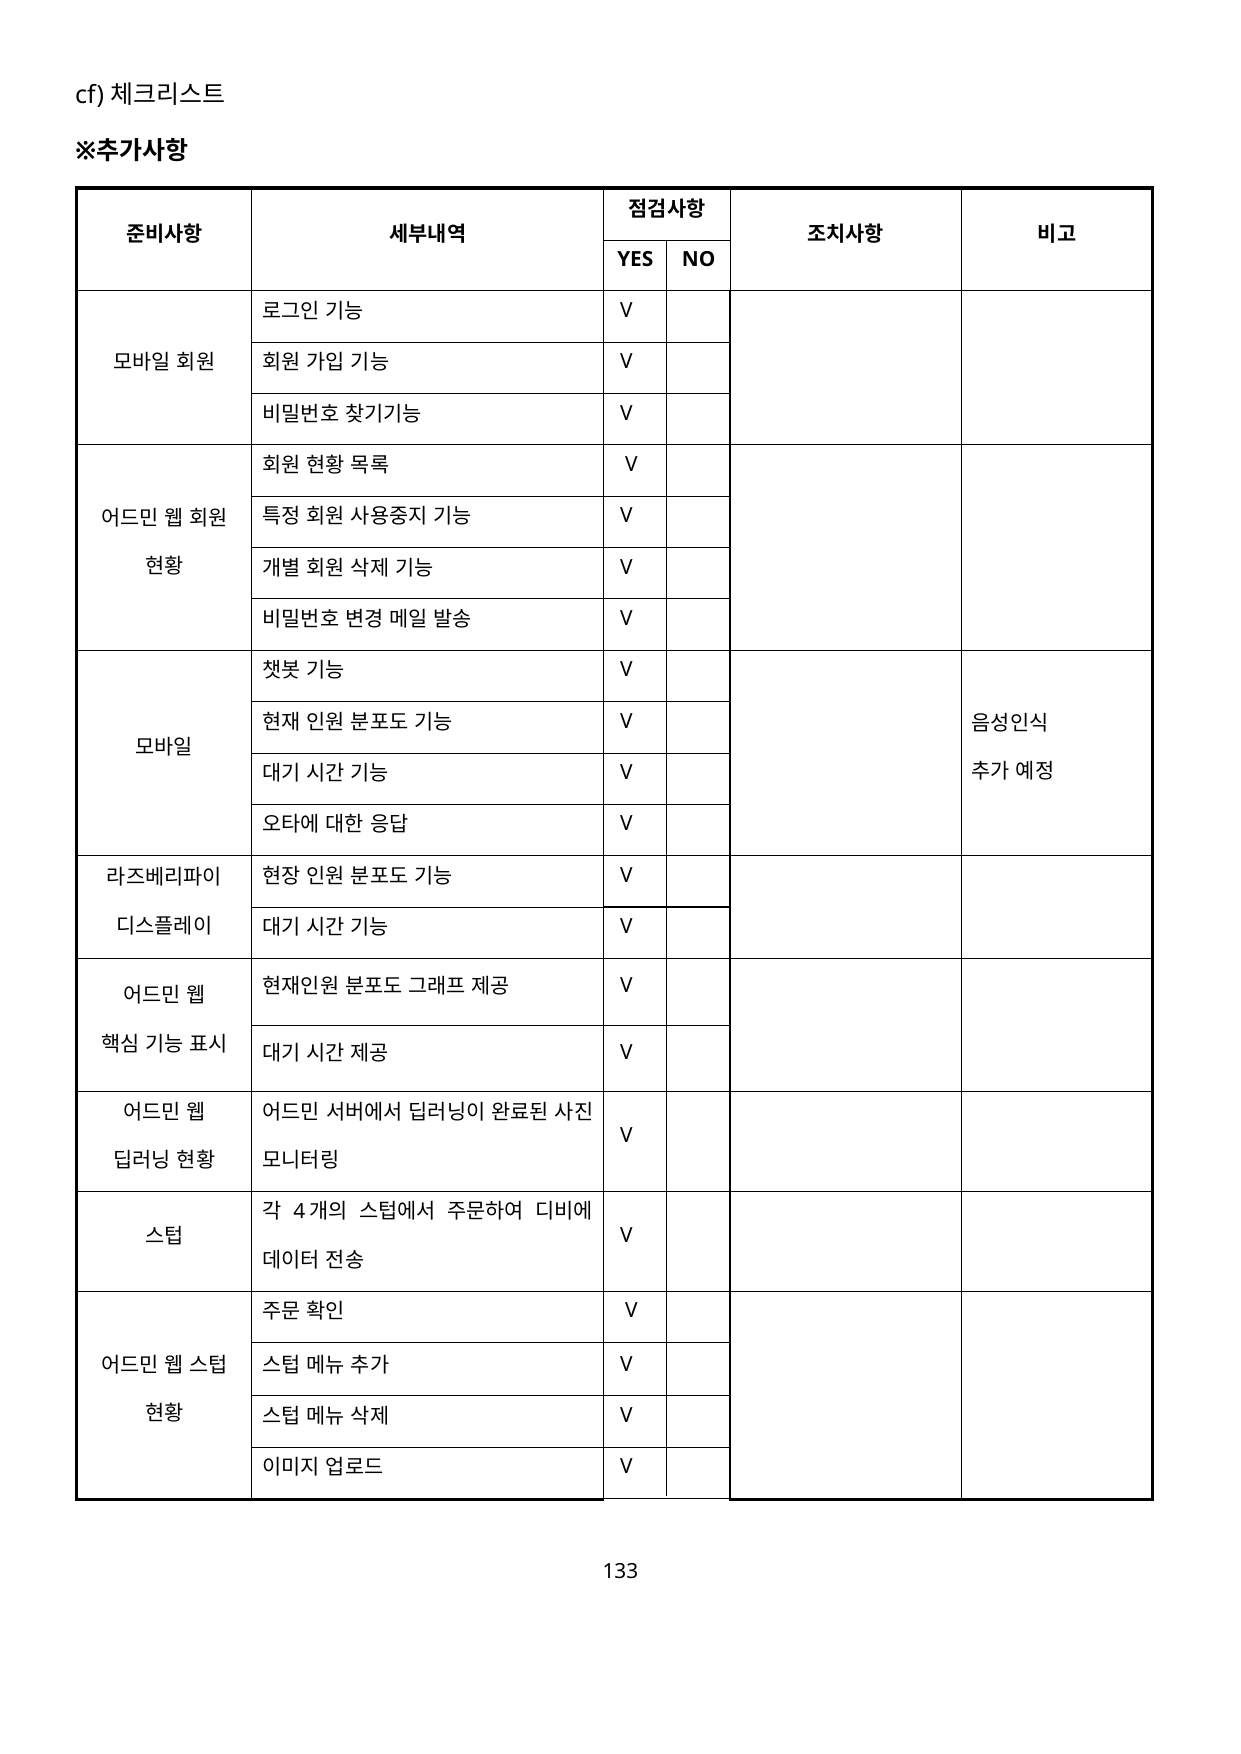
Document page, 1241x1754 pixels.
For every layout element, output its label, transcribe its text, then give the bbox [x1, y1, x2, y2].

table_cell [667, 445, 729, 496]
table_cell [667, 1396, 729, 1447]
table_cell [667, 702, 729, 752]
table_cell V [604, 343, 666, 393]
table_cell 어드민 웹 회원 현황 [78, 445, 251, 650]
table_cell V [604, 908, 666, 958]
table_cell [667, 394, 729, 444]
table_cell 대기 시간 기능 [252, 908, 603, 958]
table_cell [667, 856, 729, 906]
table_cell V [604, 1343, 666, 1395]
table_cell 대기 시간 기능 [252, 754, 603, 804]
table_cell V [604, 805, 666, 855]
table_cell V [604, 702, 666, 752]
table_header 준비사항 [78, 190, 251, 290]
table_cell 회원 가입 기능 [252, 343, 603, 393]
table_cell V [604, 1448, 667, 1498]
table_cell [667, 548, 729, 598]
table_cell [962, 1292, 1151, 1498]
table_cell 비밀번호 찾기기능 [252, 394, 603, 444]
table_cell 각 4개의 스텁에서 주문하여 디비에 데이터 전송 [252, 1192, 603, 1291]
table_cell 대기 시간 제공 [252, 1026, 603, 1091]
table_cell 어드민 웹 스텁 현황 [78, 1292, 251, 1498]
table_cell 로그인 기능 [252, 291, 603, 342]
table_header 점검사항 [604, 190, 730, 240]
table_cell 어드민 웹 딥러닝 현황 [78, 1092, 251, 1191]
table_cell [667, 1026, 729, 1091]
table_cell V [604, 1026, 666, 1091]
table_cell 스텁 [78, 1192, 251, 1291]
table_cell [962, 445, 1151, 650]
table_cell V [604, 445, 666, 496]
table_cell 현재 인원 분포도 기능 [252, 702, 603, 752]
table_cell 어드민 웹 핵심 기능 표시 [78, 959, 251, 1091]
table_cell [667, 1092, 729, 1191]
table_cell V [604, 959, 666, 1024]
table_cell 오타에 대한 응답 [252, 805, 603, 855]
table_cell [667, 908, 729, 958]
table_cell 현재인원 분포도 그래프 제공 [252, 959, 603, 1024]
table_cell 모바일 회원 [78, 291, 251, 444]
text ※추가사항 [75, 131, 1165, 167]
table_cell 모바일 [78, 651, 251, 855]
table_cell [962, 1092, 1151, 1191]
table_cell YES [604, 241, 666, 290]
table_cell 챗봇 기능 [252, 651, 603, 701]
table_cell 음성인식 추가 예정 [962, 651, 1151, 855]
table_cell [667, 651, 729, 701]
table_cell [731, 1292, 961, 1498]
table_cell [962, 959, 1151, 1091]
table_cell [962, 856, 1151, 958]
table_cell V [604, 1092, 666, 1191]
table_cell [667, 805, 729, 855]
table_cell 라즈베리파이 디스플레이 [78, 856, 251, 958]
table_cell V [604, 548, 666, 598]
table_cell 현장 인원 분포도 기능 [252, 856, 603, 906]
table_cell V [604, 856, 666, 906]
table_cell 회원 현황 목록 [252, 445, 603, 496]
table_cell 스텁 메뉴 추가 [252, 1343, 603, 1395]
table_cell V [604, 1192, 666, 1291]
table_cell V [604, 599, 666, 650]
table_cell 특정 회원 사용중지 기능 [252, 497, 603, 547]
table_cell 개별 회원 삭제 기능 [252, 548, 603, 598]
table_cell [667, 959, 729, 1024]
table_cell [667, 1192, 729, 1291]
table_cell V [604, 394, 666, 444]
table_cell [731, 445, 961, 650]
table_cell V [604, 497, 666, 547]
table_cell [667, 497, 729, 547]
table_cell [731, 856, 961, 958]
text cf) 체크리스트 [75, 75, 1165, 111]
table_cell V [604, 651, 666, 701]
table_cell [667, 1448, 729, 1498]
table_header 조치사항 [731, 190, 961, 290]
table_header 비고 [962, 190, 1151, 290]
table_header 세부내역 [252, 190, 603, 290]
table_cell [667, 1292, 729, 1342]
table_cell 스텁 메뉴 삭제 [252, 1396, 603, 1447]
table_cell [667, 599, 729, 650]
table_cell [667, 291, 729, 342]
table_cell [962, 1192, 1151, 1291]
table_cell V [604, 1292, 666, 1342]
table_cell 이미지 업로드 [252, 1448, 603, 1498]
table_cell NO [667, 241, 730, 290]
table_cell [962, 291, 1151, 444]
table_cell [731, 959, 961, 1091]
table_cell 주문 확인 [252, 1292, 603, 1342]
table_cell [667, 343, 729, 393]
table_cell [731, 291, 961, 444]
table_cell 어드민 서버에서 딥러닝이 완료된 사진 모니터링 [252, 1092, 603, 1191]
table_cell [731, 1192, 961, 1291]
table_cell [731, 651, 961, 855]
table_cell 비밀번호 변경 메일 발송 [252, 599, 603, 650]
table_cell V [604, 291, 666, 342]
table_cell [731, 1092, 961, 1191]
table_cell [667, 754, 729, 804]
table_cell [667, 1343, 729, 1395]
table_cell V [604, 1396, 666, 1447]
table_cell V [604, 754, 666, 804]
